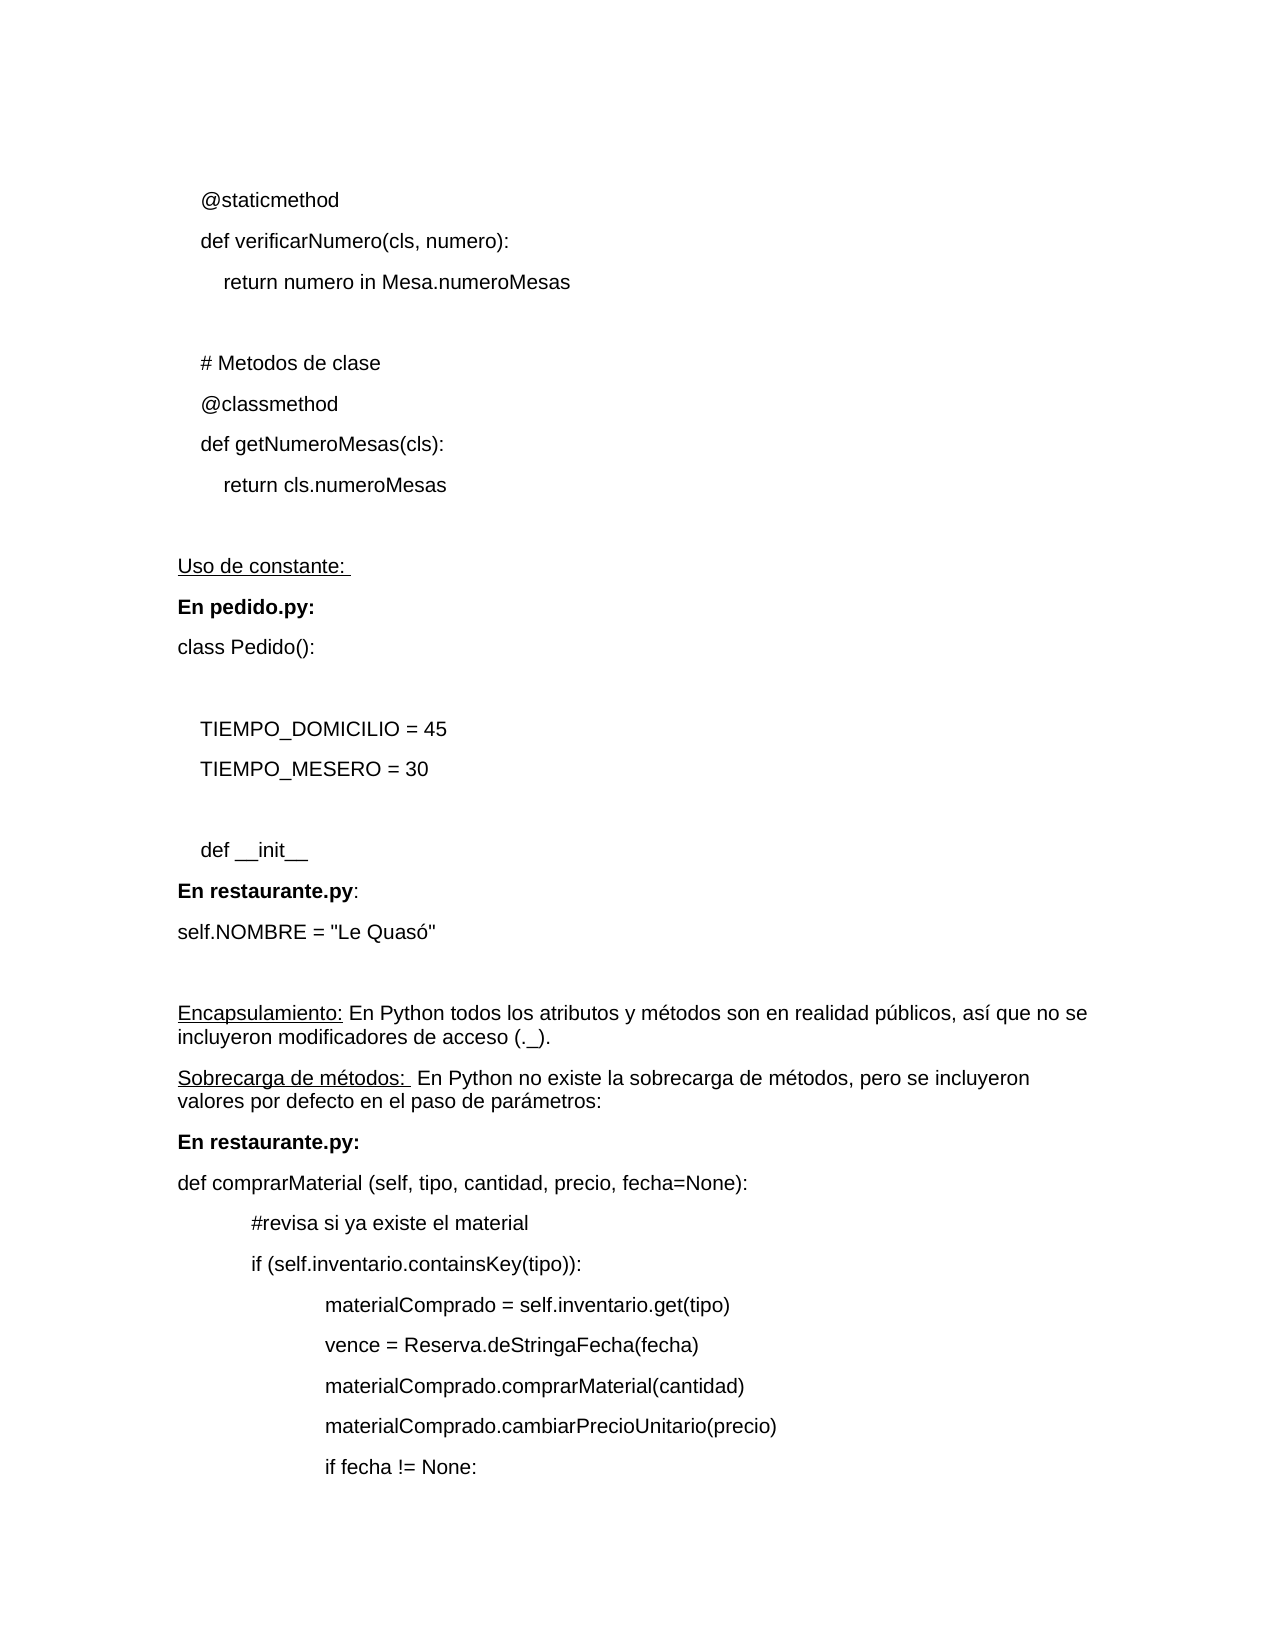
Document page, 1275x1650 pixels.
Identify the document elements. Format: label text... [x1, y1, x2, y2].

text En restaurante.py: [177, 1130, 1098, 1154]
text TIEMPO_DOMICILIO = 45 [177, 716, 1098, 740]
text # Metodos de clase [177, 351, 1098, 375]
text return cls.numeroMesas [177, 473, 1098, 497]
text #revisa si ya existe el material [177, 1211, 1098, 1235]
text @staticmethod [177, 188, 1098, 212]
text def comprarMaterial (self, tipo, cantidad, precio, fecha=None): [177, 1171, 1098, 1194]
text return numero in Mesa.numeroMesas [177, 269, 1098, 293]
text if fecha != None: [177, 1455, 1098, 1479]
text Uso de constante: [177, 554, 1098, 578]
text if (self.inventario.containsKey(tipo)): [177, 1252, 1098, 1276]
text self.NOMBRE = "Le Quasó" [177, 919, 1098, 943]
text TIEMPO_MESERO = 30 [177, 757, 1098, 781]
text materialComprado.cambiarPrecioUnitario(precio) [177, 1414, 1098, 1438]
text class Pedido(): [177, 635, 1098, 659]
text Sobrecarga de métodos: En Python no existe la sobrecarga de métodos, pero se incluyeron valores por defecto en el paso de parámetros: [177, 1065, 1098, 1113]
text Encapsulamiento: En Python todos los atributos y métodos son en realidad públicos, así que no se incluyeron modificadores de acceso (._). [177, 1001, 1098, 1049]
text def __init__ [177, 838, 1098, 862]
text En pedido.py: [177, 594, 1098, 618]
text En restaurante.py: [177, 879, 1098, 903]
text vence = Reserva.deStringaFecha(fecha) [177, 1333, 1098, 1357]
text @classmethod [177, 391, 1098, 415]
text def verificarNumero(cls, numero): [177, 229, 1098, 253]
text materialComprado.comprarMaterial(cantidad) [177, 1374, 1098, 1398]
text def getNumeroMesas(cls): [177, 432, 1098, 456]
text materialComprado = self.inventario.get(tipo) [177, 1292, 1098, 1316]
